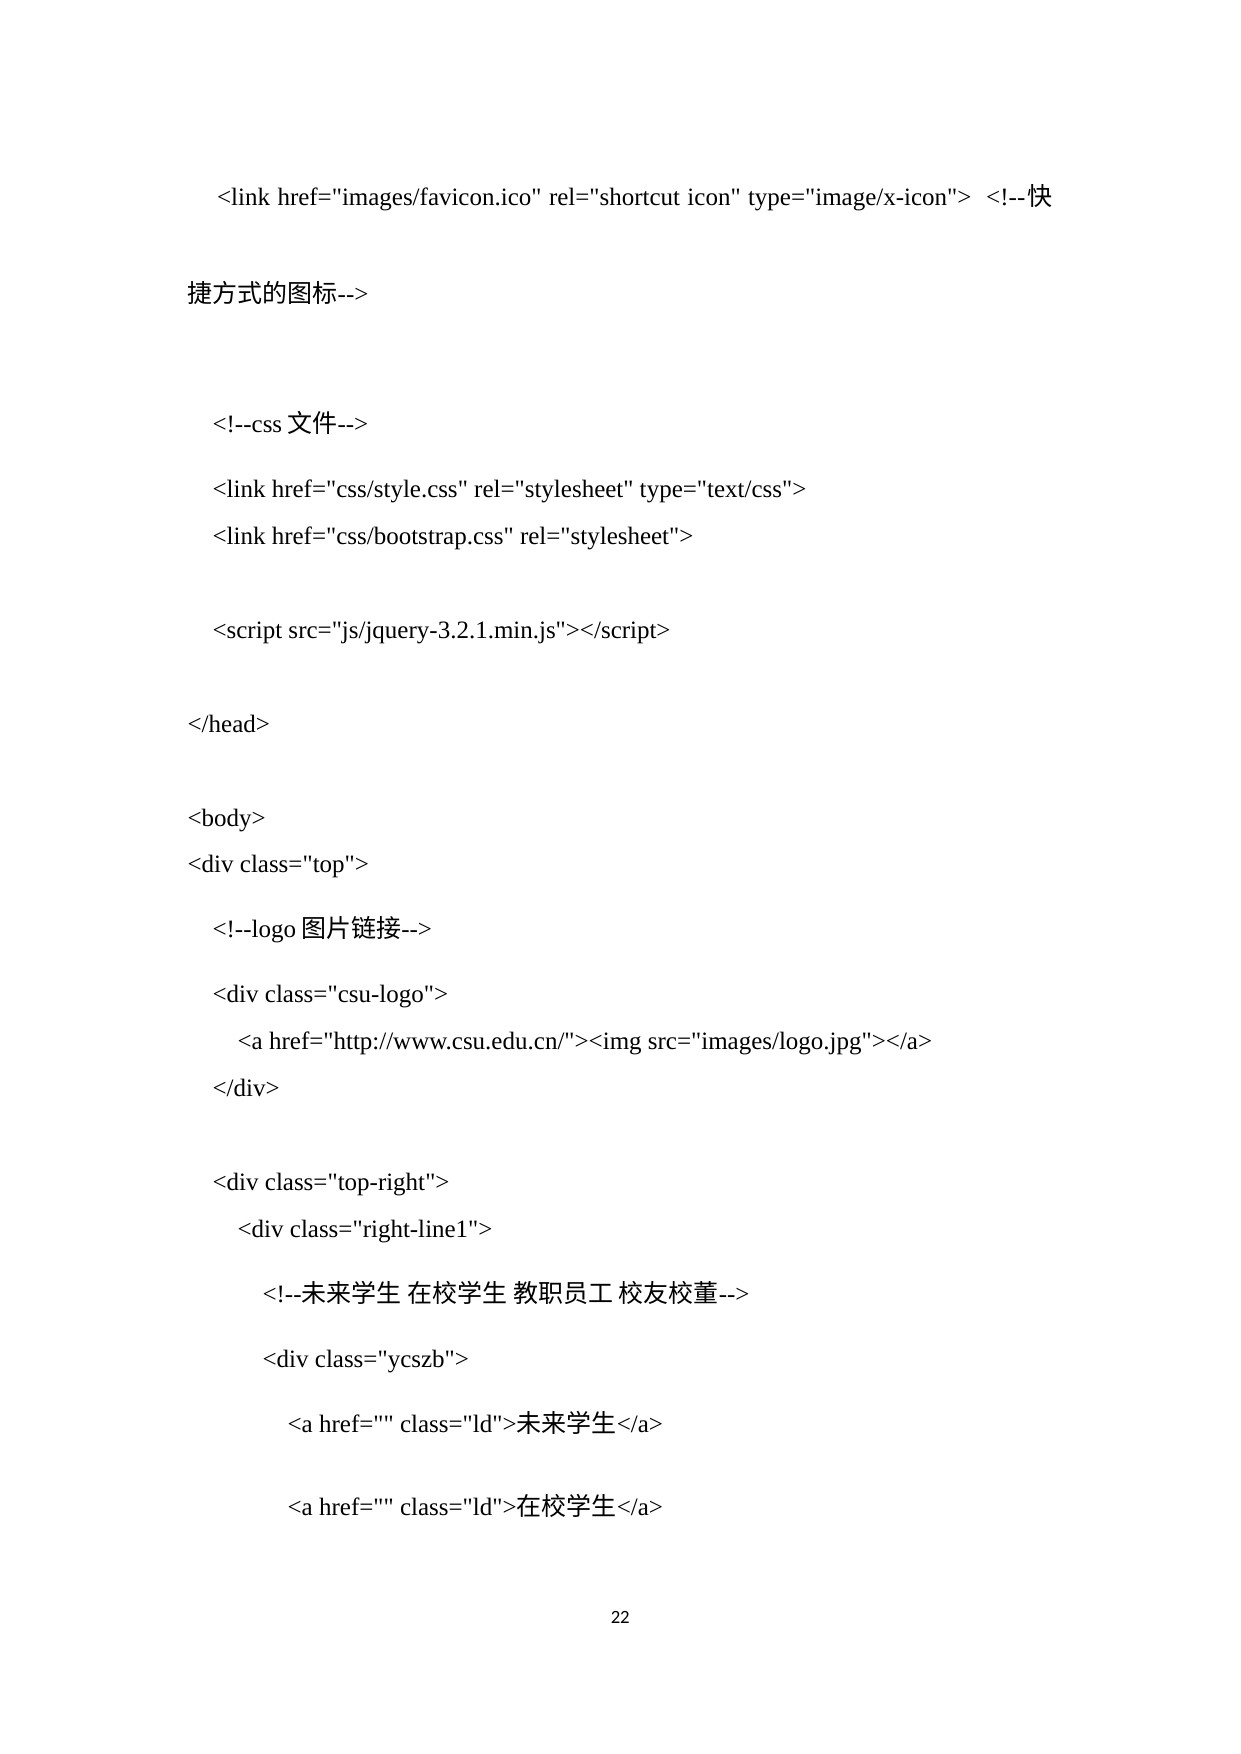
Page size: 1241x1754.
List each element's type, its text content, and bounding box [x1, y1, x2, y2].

text <body> [187, 801, 1053, 833]
text </head> [187, 707, 1053, 739]
text <div class="ycszb"> [187, 1342, 1053, 1374]
text <!--css文件--> [187, 389, 1053, 454]
text <link href="css/style.css" rel="stylesheet" type="text/css"> [187, 473, 1053, 505]
text <!--未来学生 在校学生 教职员工 校友校董--> [187, 1259, 1053, 1324]
text <div class="csu-logo"> [187, 978, 1053, 1010]
text <a href="http://www.csu.edu.cn/"><img src="images/logo.jpg"></a> [187, 1024, 1053, 1057]
text <div class="top-right"> [187, 1165, 1053, 1198]
text <link href="css/bootstrap.css" rel="stylesheet"> [187, 519, 1053, 552]
text <script src="js/jquery-3.2.1.min.js"></script> [187, 613, 1053, 646]
text <!--logo图片链接--> [187, 894, 1053, 959]
text <a href="" class="ld">未来学生</a> [187, 1389, 1053, 1454]
text <div class="top"> [187, 848, 1053, 880]
text <div class="right-line1"> [187, 1212, 1053, 1244]
text <a href="" class="ld">在校学生</a> [187, 1472, 1053, 1537]
text <link href="images/favicon.ico" rel="shortcut icon" type="image/x-icon"> <!--快捷方式的图标--> [187, 162, 1053, 324]
text </div> [187, 1071, 1053, 1104]
